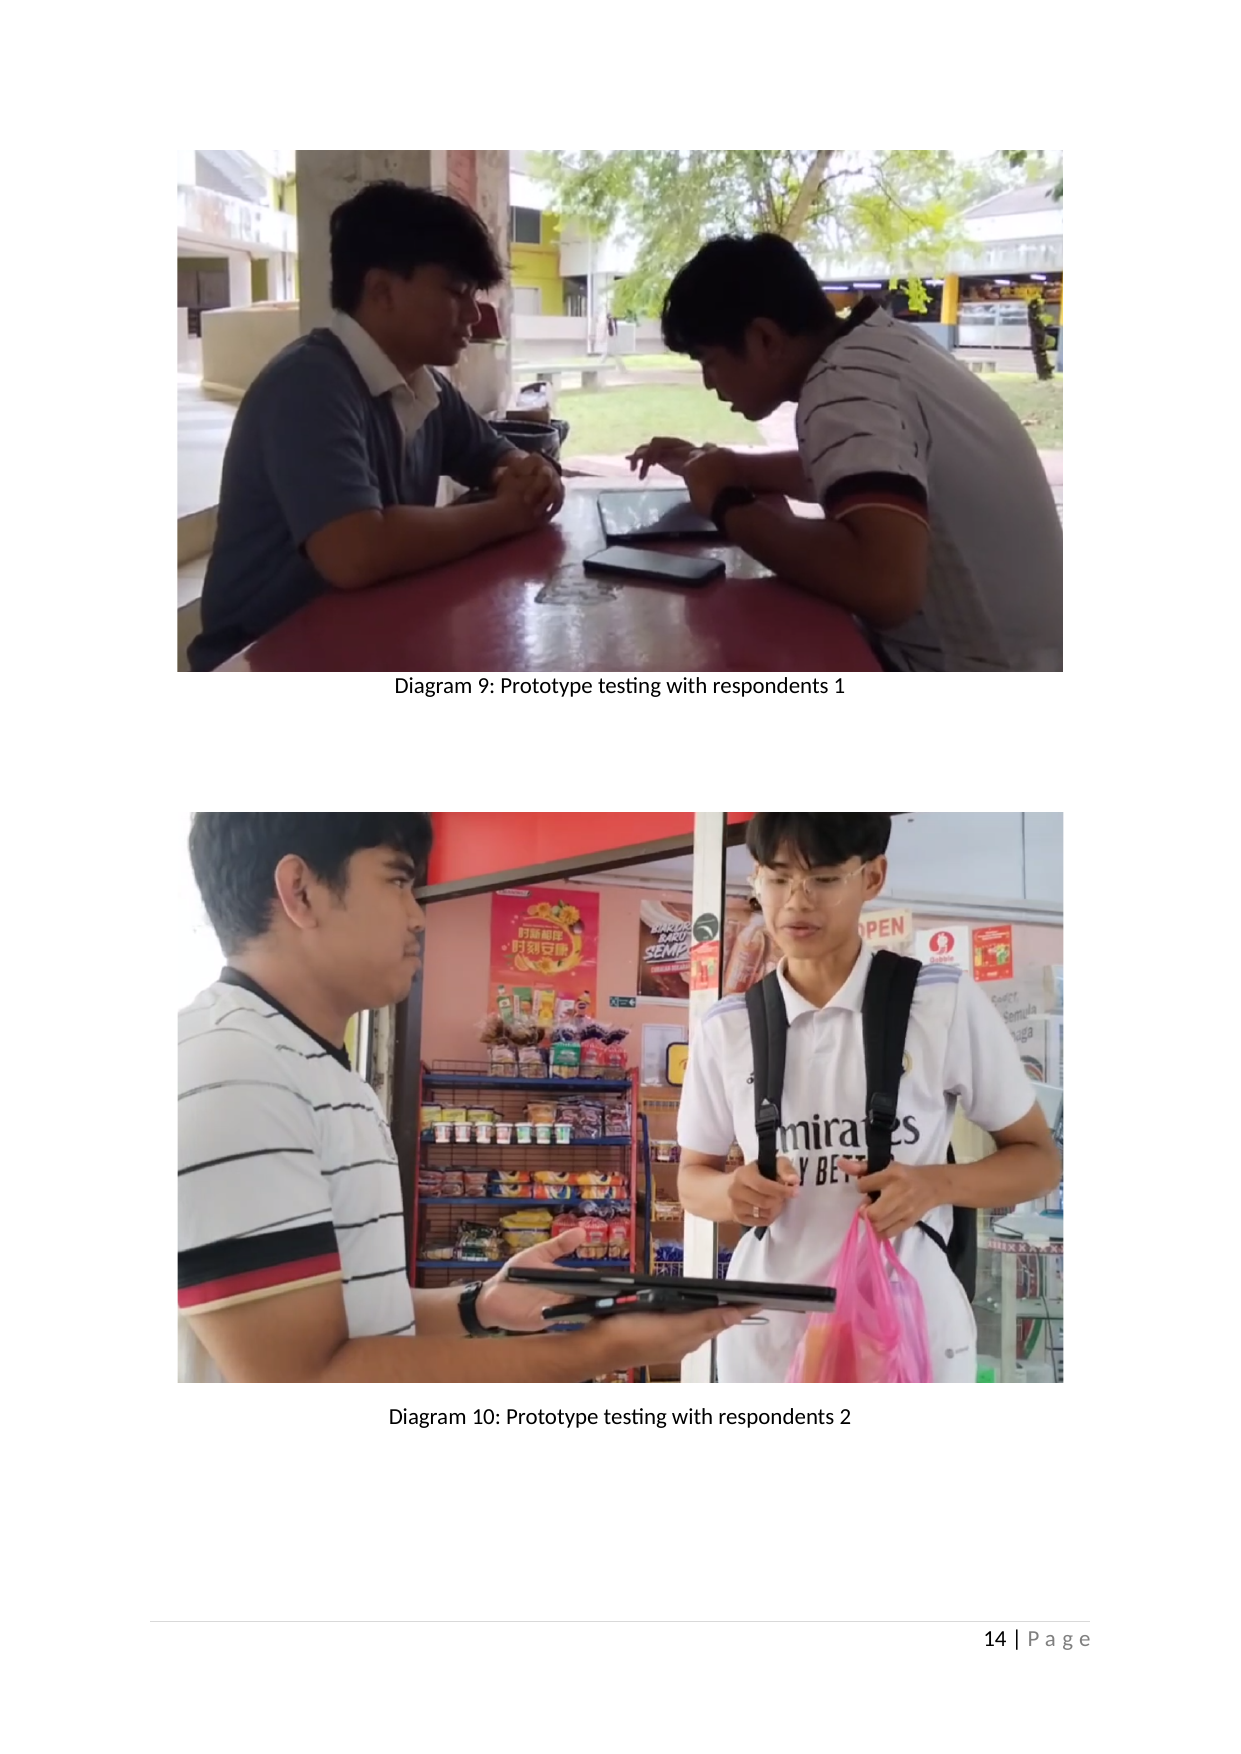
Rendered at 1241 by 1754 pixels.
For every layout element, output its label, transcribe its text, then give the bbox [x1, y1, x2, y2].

picture [177, 812, 1064, 1383]
picture [177, 150, 1063, 672]
